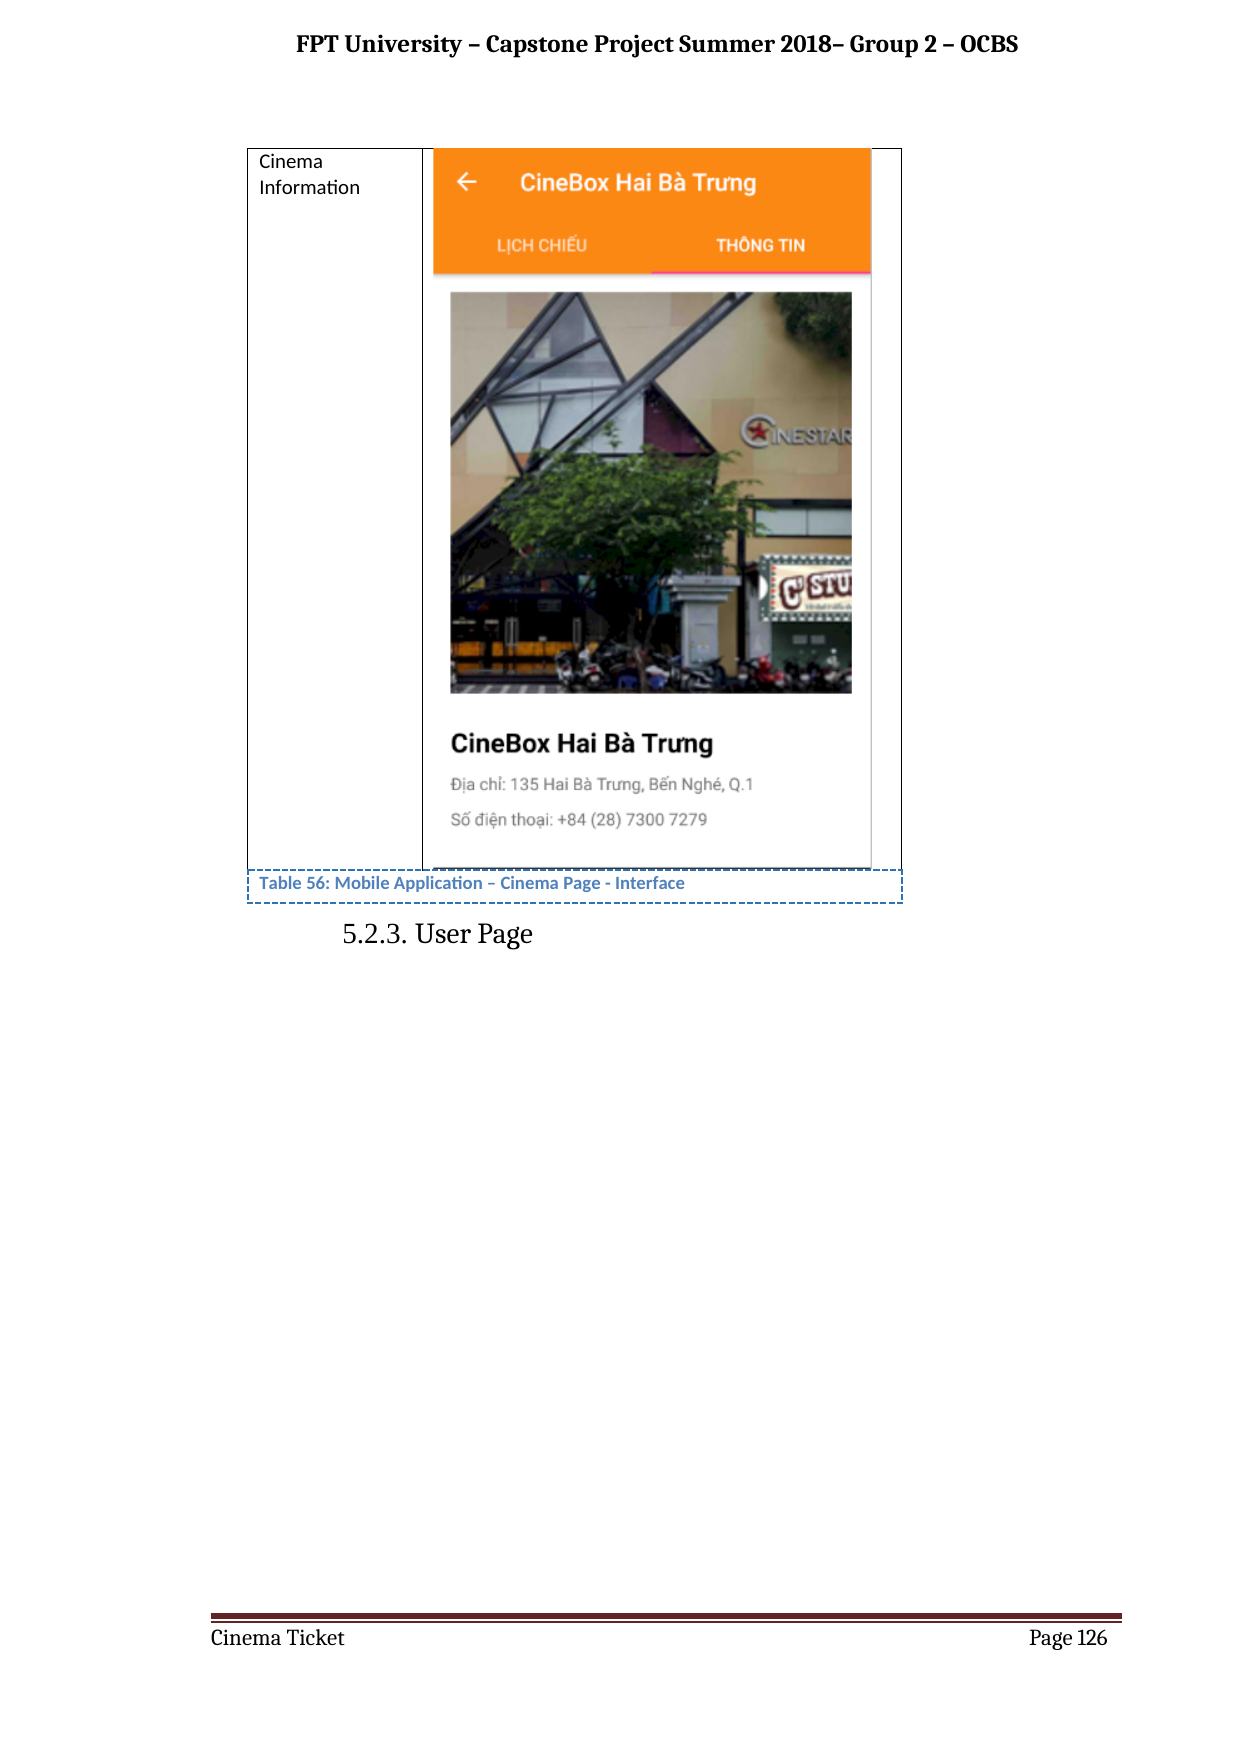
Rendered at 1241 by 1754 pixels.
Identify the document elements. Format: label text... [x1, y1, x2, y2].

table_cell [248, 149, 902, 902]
text User Page [342, 917, 1122, 951]
picture [433, 148, 872, 869]
